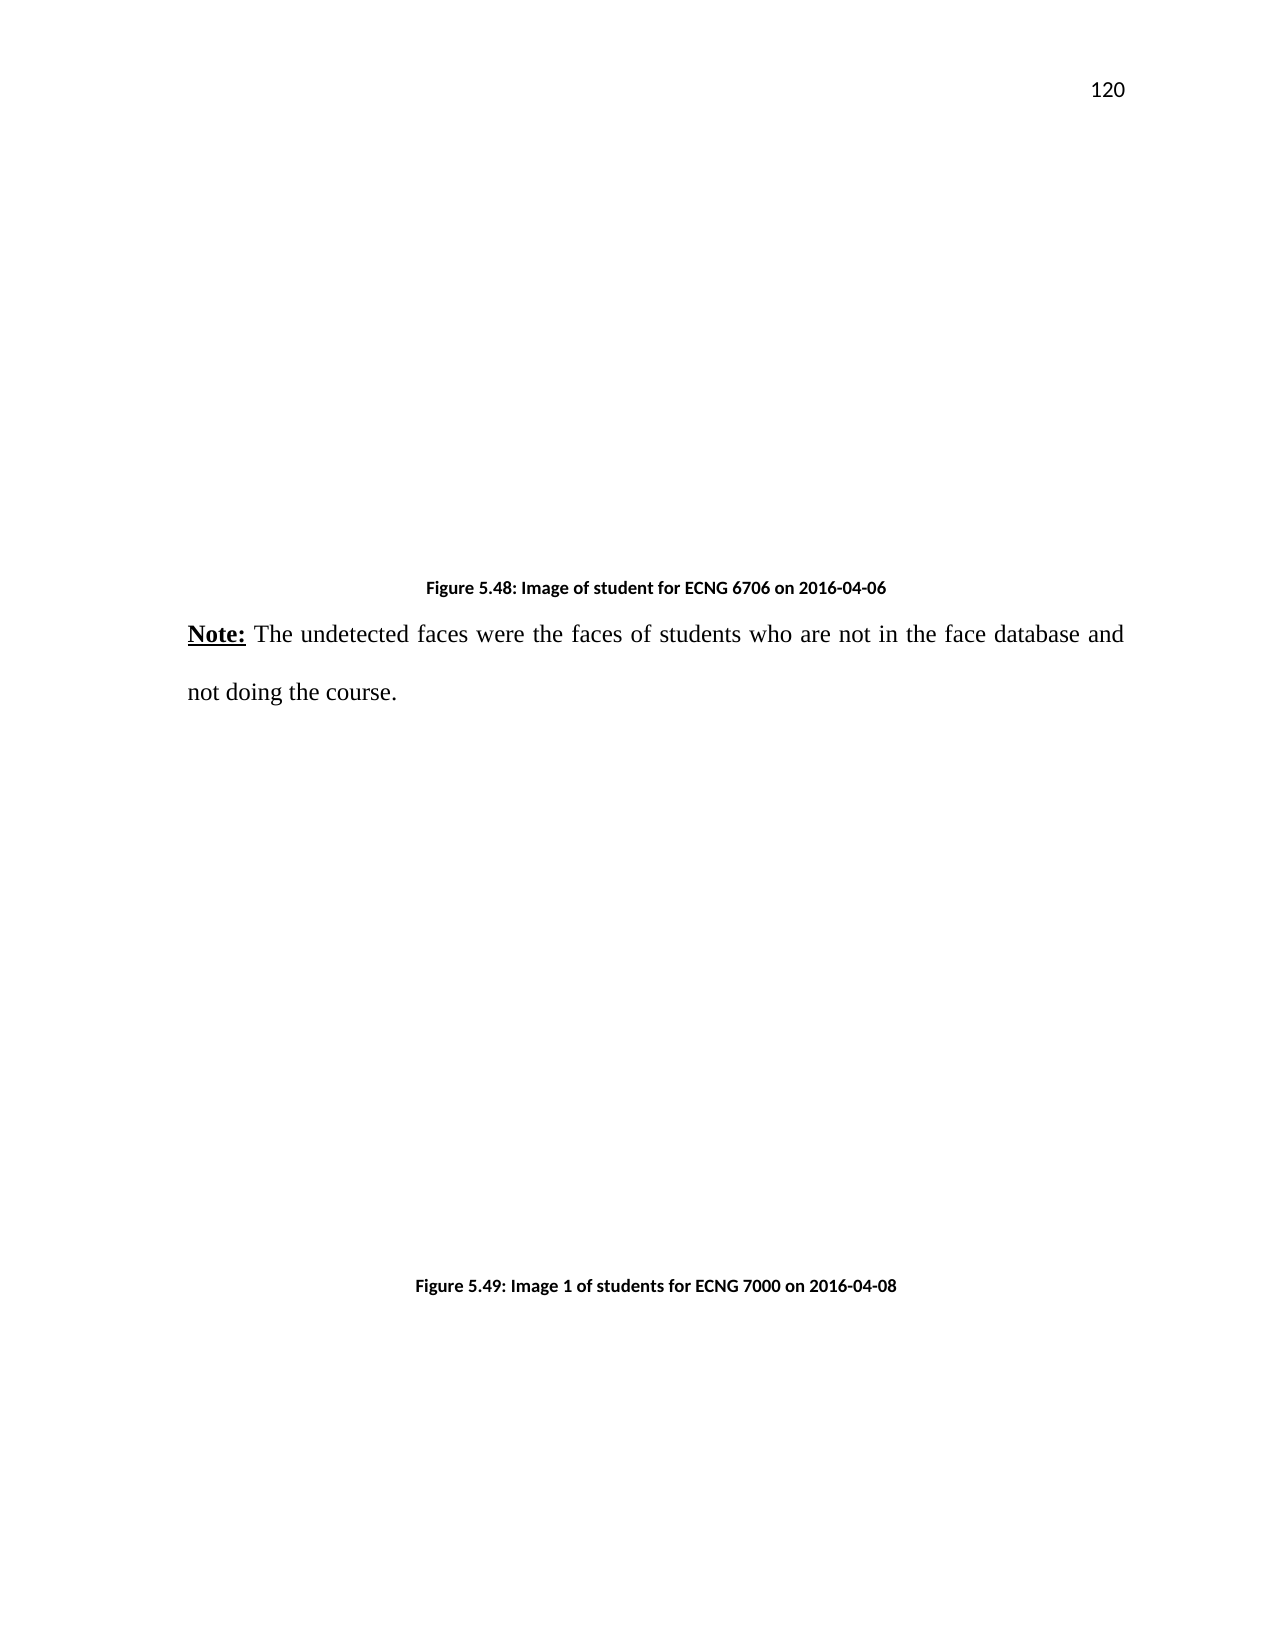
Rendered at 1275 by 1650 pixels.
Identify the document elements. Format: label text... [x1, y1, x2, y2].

text Note: The undetected faces were the faces of students who are not in the face database and not doing the course. [187, 619, 1125, 706]
